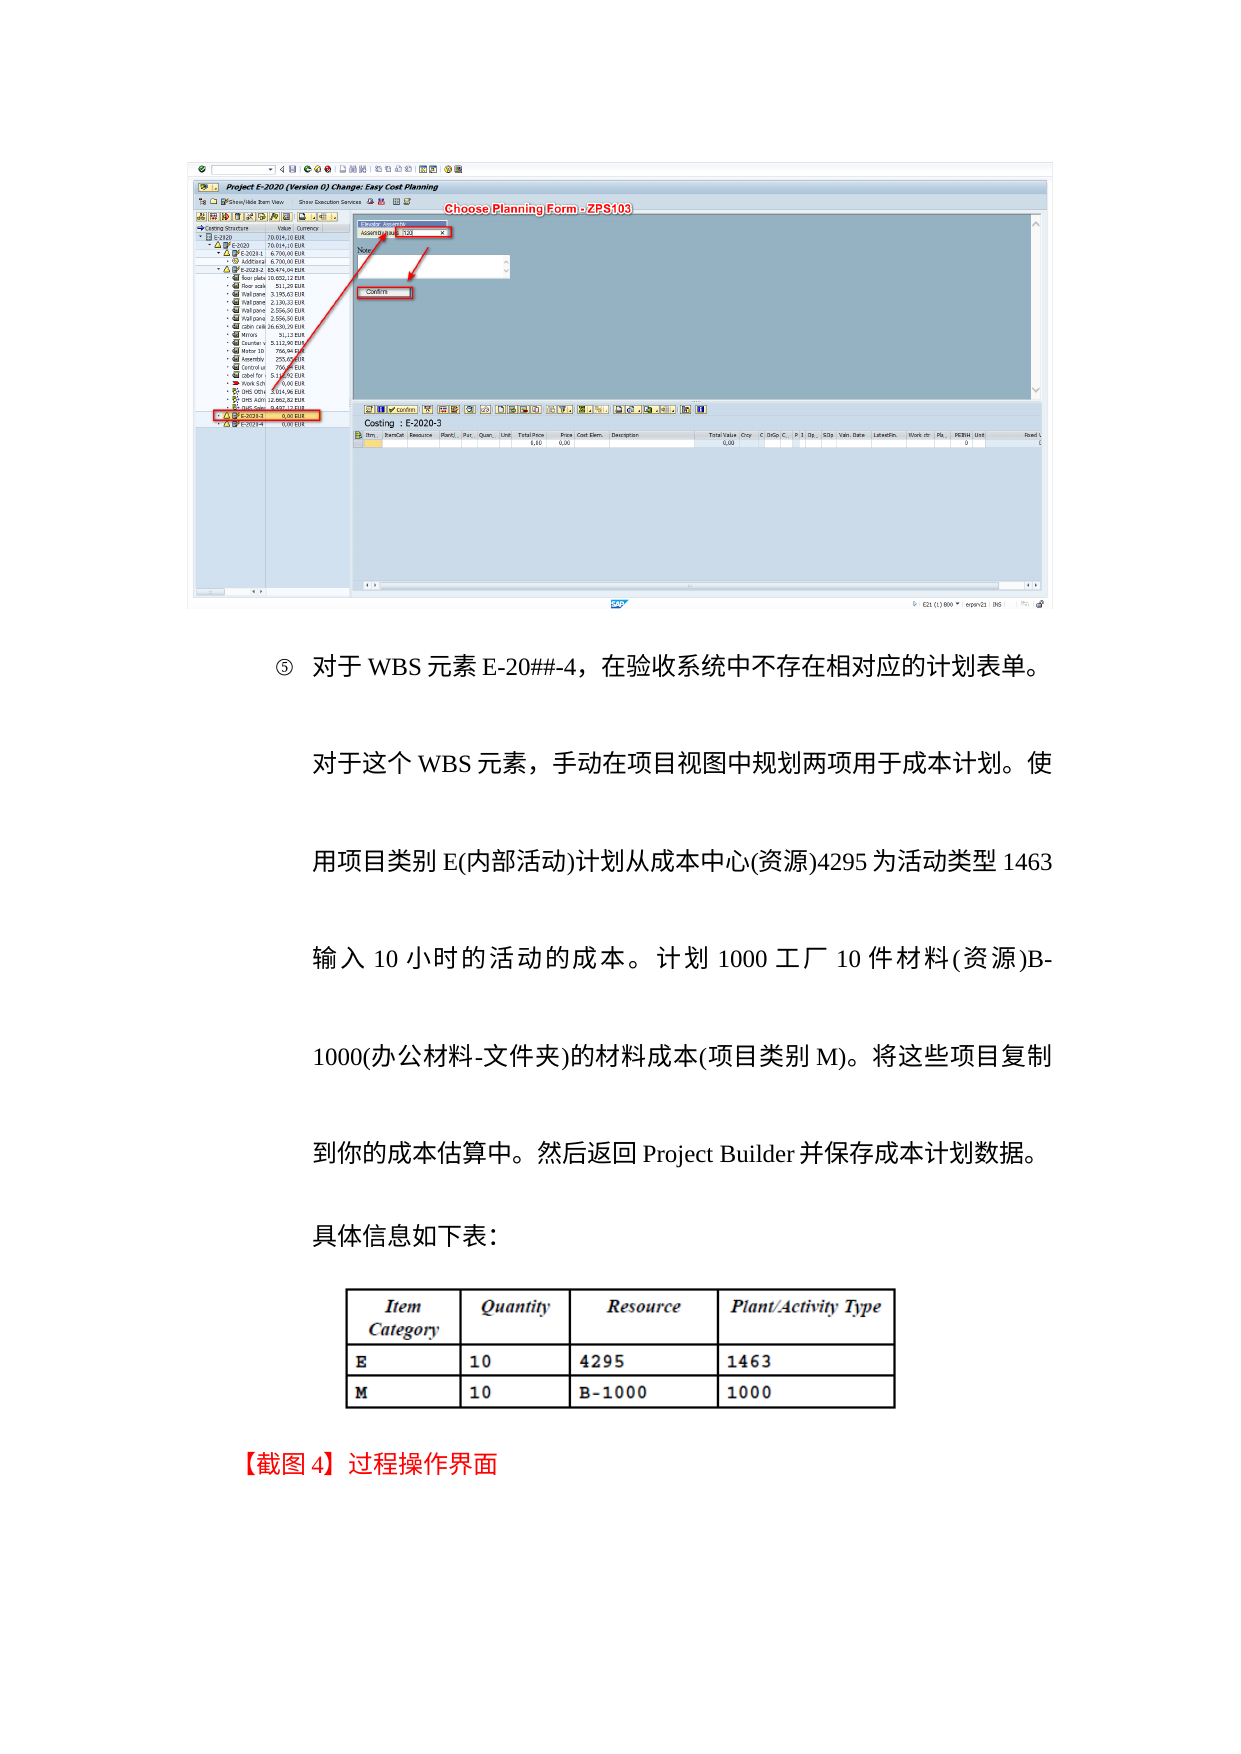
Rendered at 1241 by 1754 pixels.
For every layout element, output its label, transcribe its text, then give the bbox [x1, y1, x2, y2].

picture [341, 1285, 898, 1411]
list 对于WBS元素E-20##-4，在验收系统中不存在相对应的计划表单。对于这个WBS元素，手动在项目视图中规划两项用于成本计划。使用项目类别E(内部活动)计划从成本中心(资源)4295为活动类型1463输入10小时的活动的成本。计划1000工厂10件材料(资源)B-1000(办公材料-文件夹)的材料成本(项目类别M)。将这些项目复制到你的成本估算中。然后返回Project Builder并保存成本计划数据。 [275, 632, 1053, 1184]
list 具体信息如下表： [312, 1202, 1053, 1267]
text 【截图4】过程操作界面 [187, 1431, 1053, 1496]
picture [187, 162, 1053, 609]
